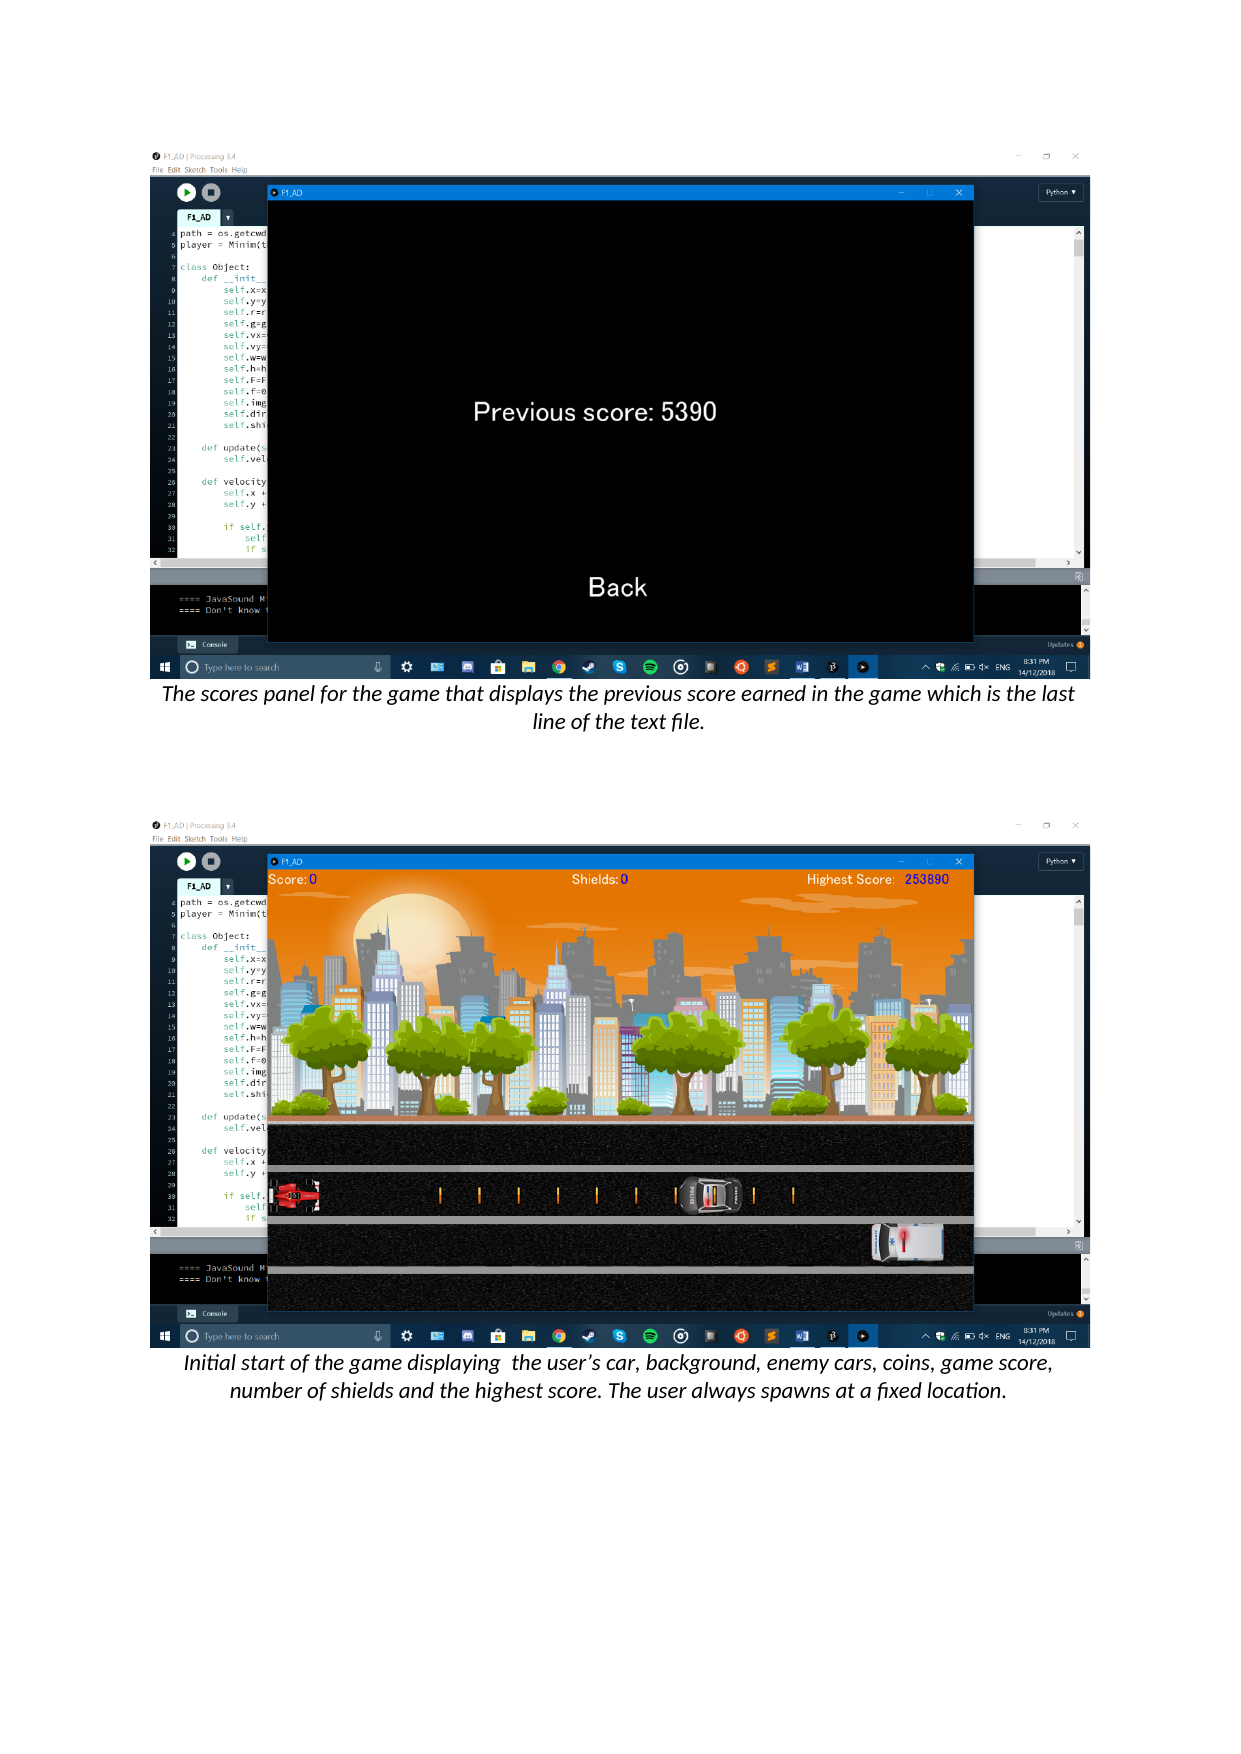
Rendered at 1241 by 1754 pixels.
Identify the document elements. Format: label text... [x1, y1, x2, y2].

picture [150, 818, 1091, 1348]
text Initial start of the game displaying the user’s car, background, enemy cars, coins, game score, number of shields and the highest score. The user always spawns at a fixed location. [150, 1348, 1090, 1404]
picture [150, 150, 1091, 679]
text The scores panel for the game that displays the previous score earned in the game which is the last line of the text file. [150, 679, 1090, 735]
